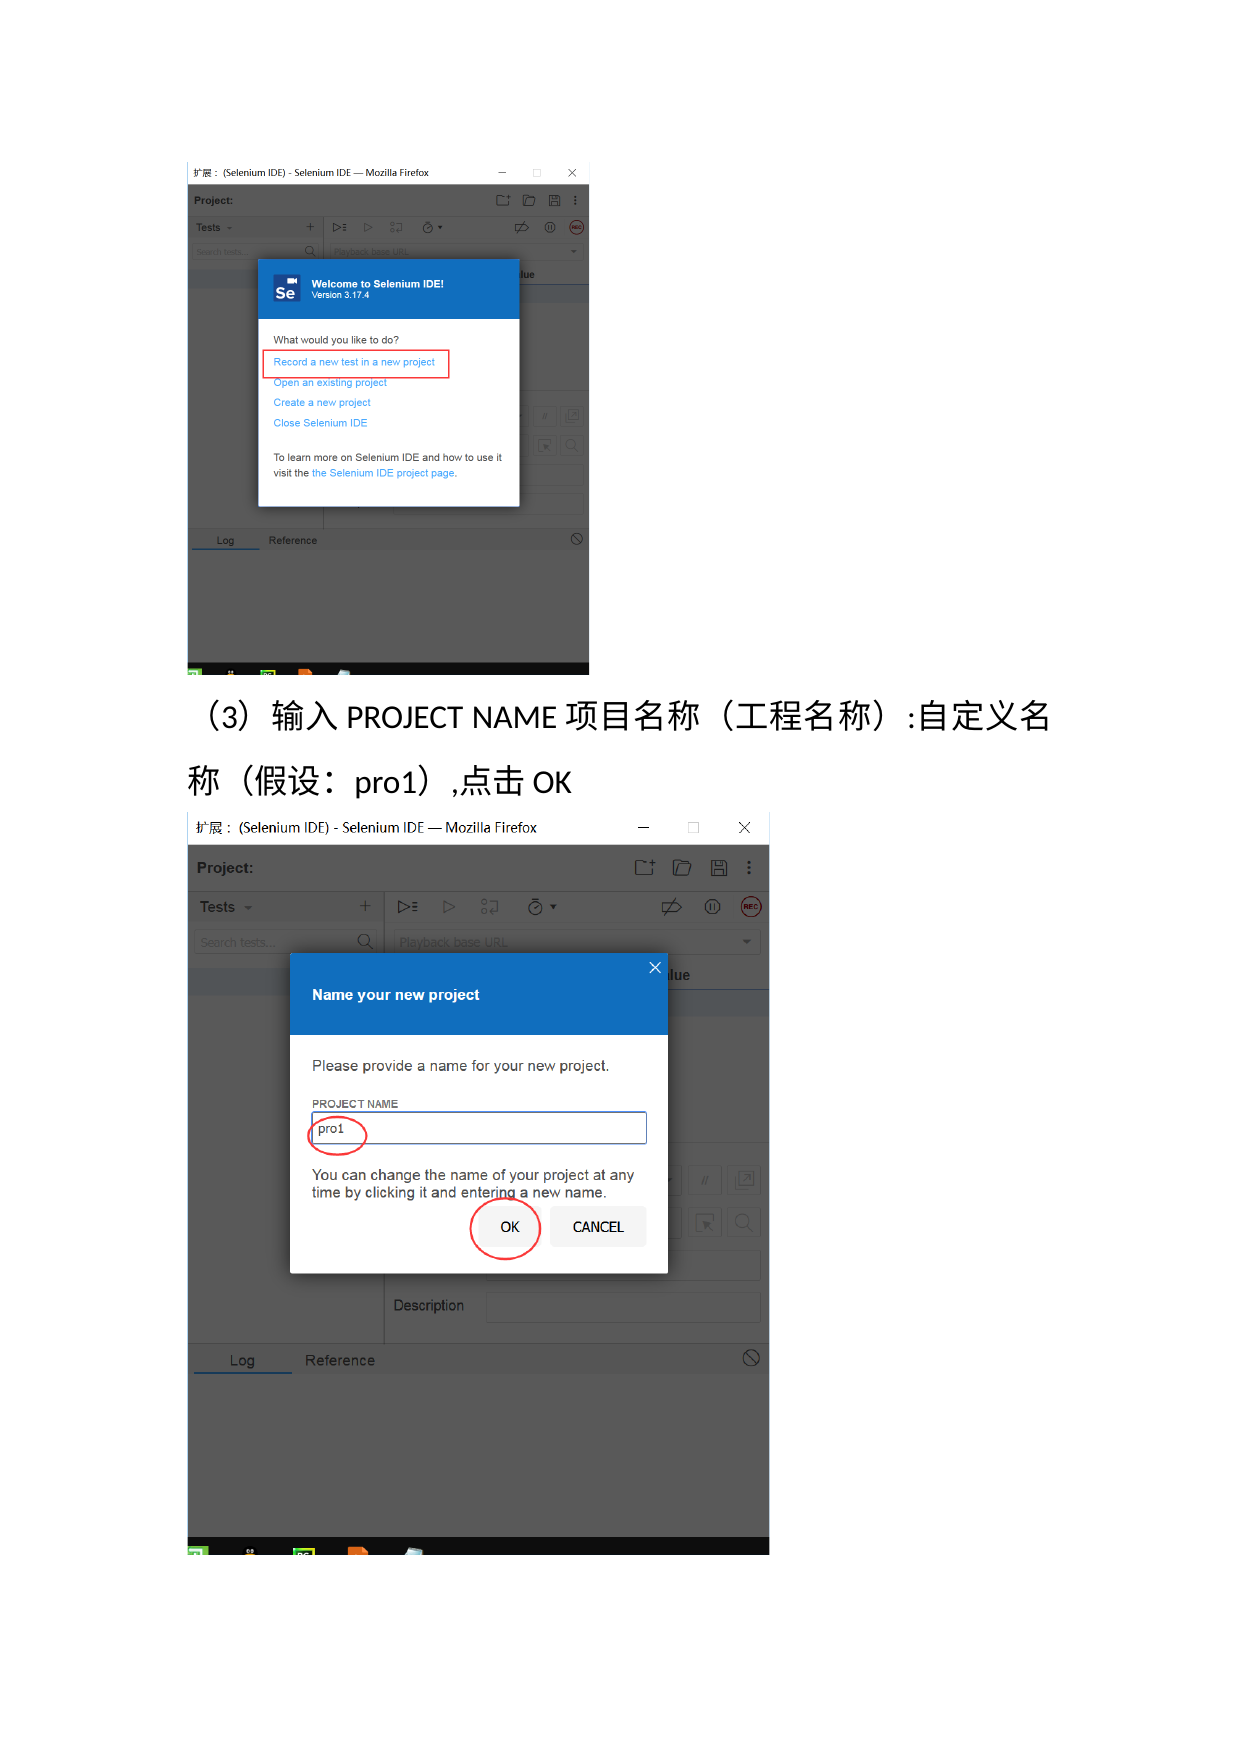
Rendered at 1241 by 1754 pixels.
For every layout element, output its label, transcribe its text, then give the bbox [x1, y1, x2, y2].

picture [187, 162, 590, 675]
list 输入PROJECT NAME项目名称（工程名称）:自定义名称（假设：pro1）,点击OK [187, 682, 1053, 812]
picture [187, 812, 770, 1555]
